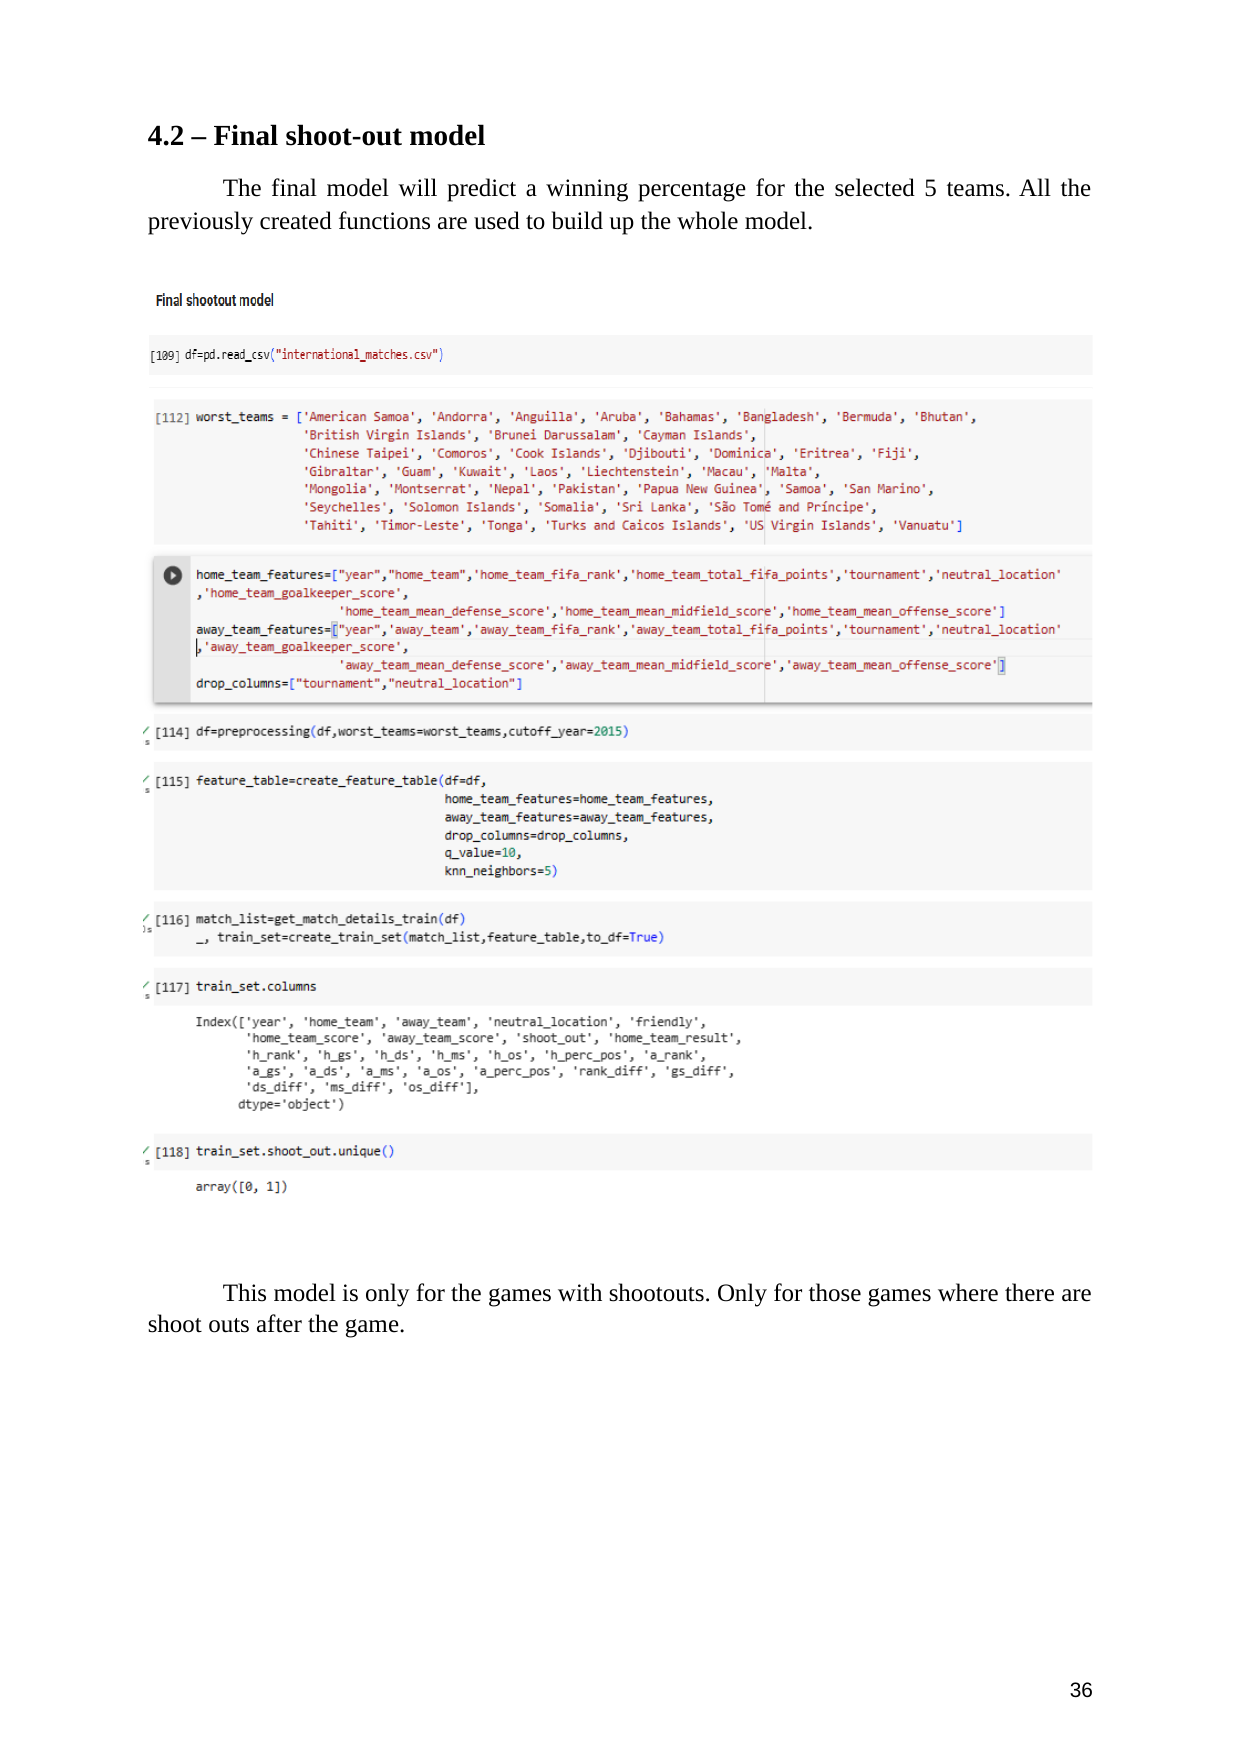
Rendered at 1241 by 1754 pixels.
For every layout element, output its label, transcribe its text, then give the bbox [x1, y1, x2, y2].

picture [143, 278, 1093, 1215]
subtitle 4.2 – Final shoot-out model [148, 118, 1092, 152]
text This model is only for the games with shootouts. Only for those games where there are shoot outs after the game. [148, 1278, 1092, 1338]
text The final model will predict a winning percentage for the selected 5 teams. All the previously created functions are used to build up the whole model. [148, 173, 1092, 235]
